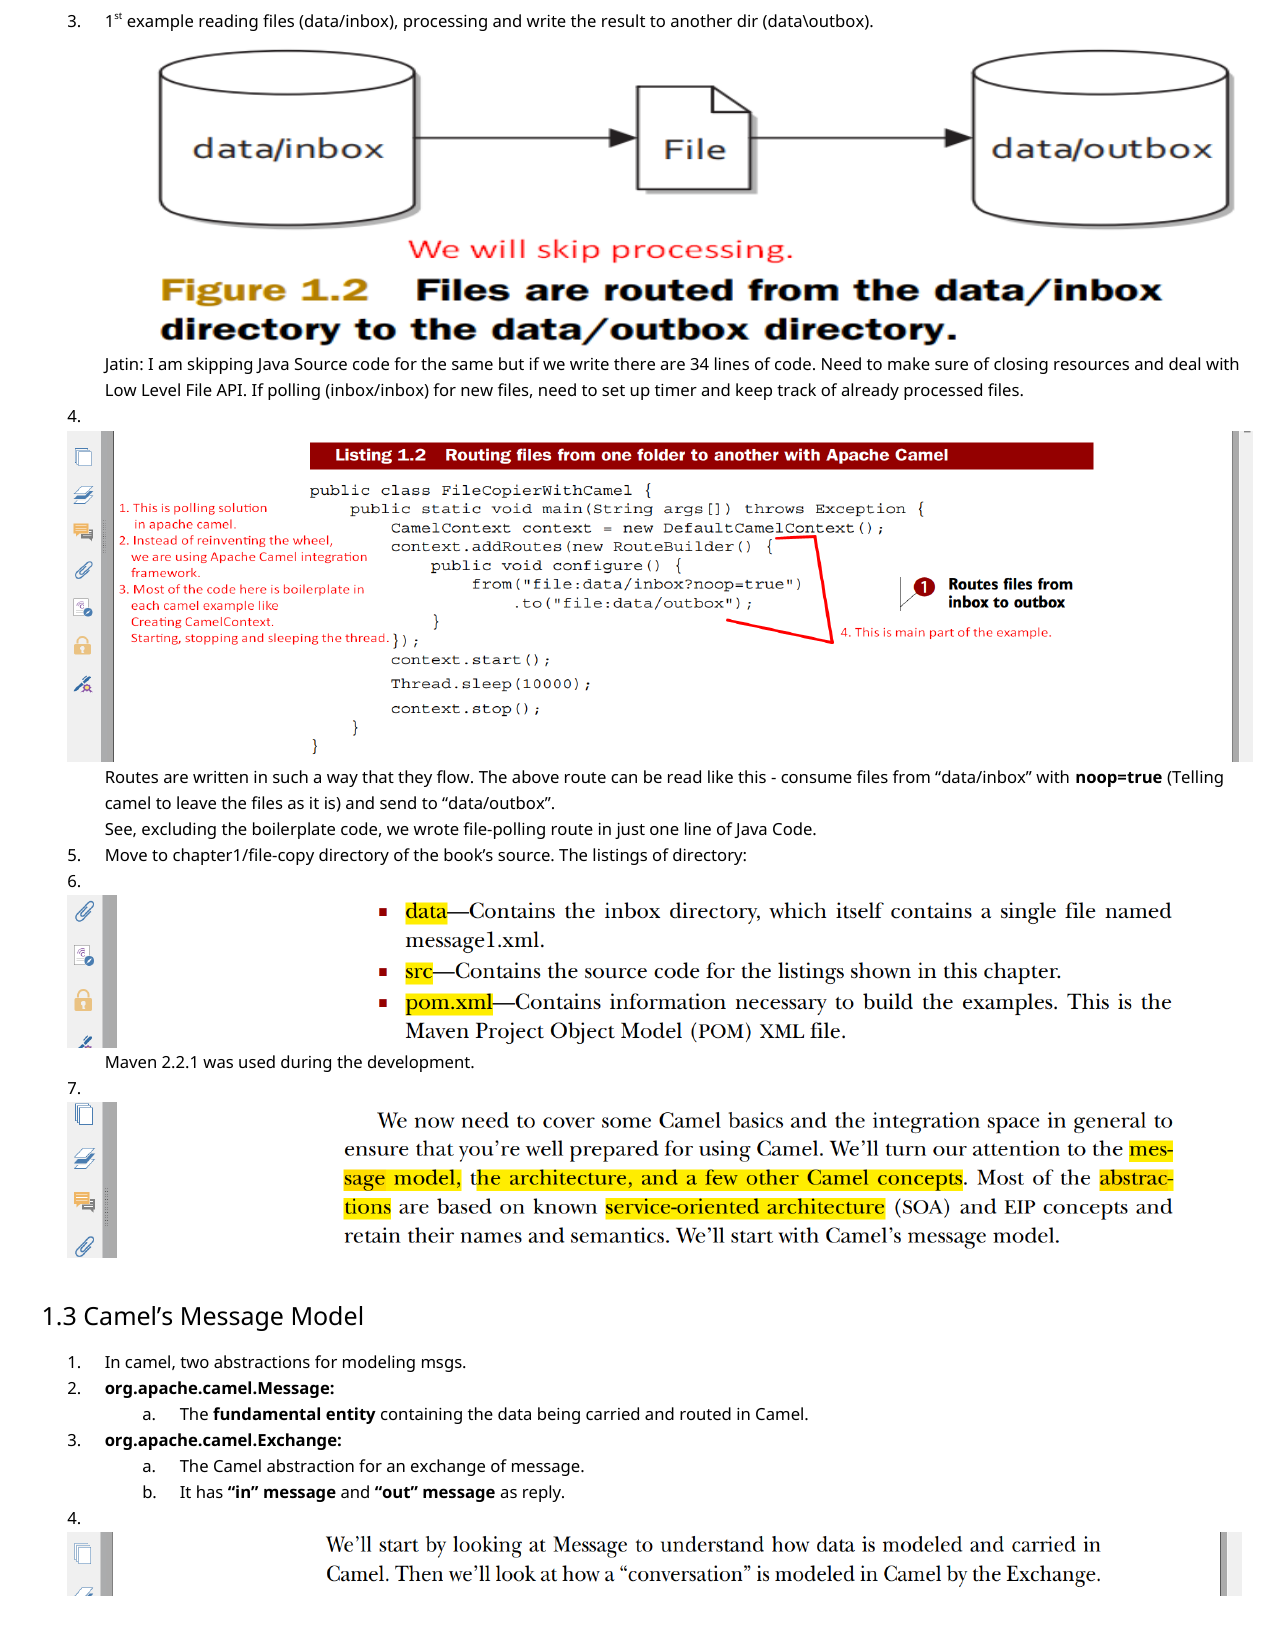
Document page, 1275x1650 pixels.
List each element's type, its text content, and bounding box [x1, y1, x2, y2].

picture [67, 431, 1253, 762]
picture [104, 35, 1263, 350]
list org.apache.camel.Exchange: [67, 1428, 1255, 1451]
list It has “in” message and “out” message as reply. [142, 1480, 1255, 1503]
list In camel, two abstractions for modeling msgs. [67, 1350, 1255, 1373]
picture [67, 1102, 1275, 1258]
list Maven 2.2.1 was used during the development. [67, 869, 1255, 895]
list org.apache.camel.Message: [67, 1376, 1255, 1399]
list The Camel abstraction for an exchange of message. [142, 1454, 1255, 1477]
list Move to chapter1/file-copy directory of the book’s source. The listings of directory: [67, 843, 1255, 866]
list The fundamental entity containing the data being carried and routed in Camel. [142, 1402, 1255, 1425]
subtitle 1.3 Camel’s Message Model [41, 1298, 1255, 1333]
picture [67, 1532, 1242, 1596]
picture [67, 895, 1275, 1048]
list Maven 2.2.1 was used during the development. [67, 1048, 1255, 1073]
